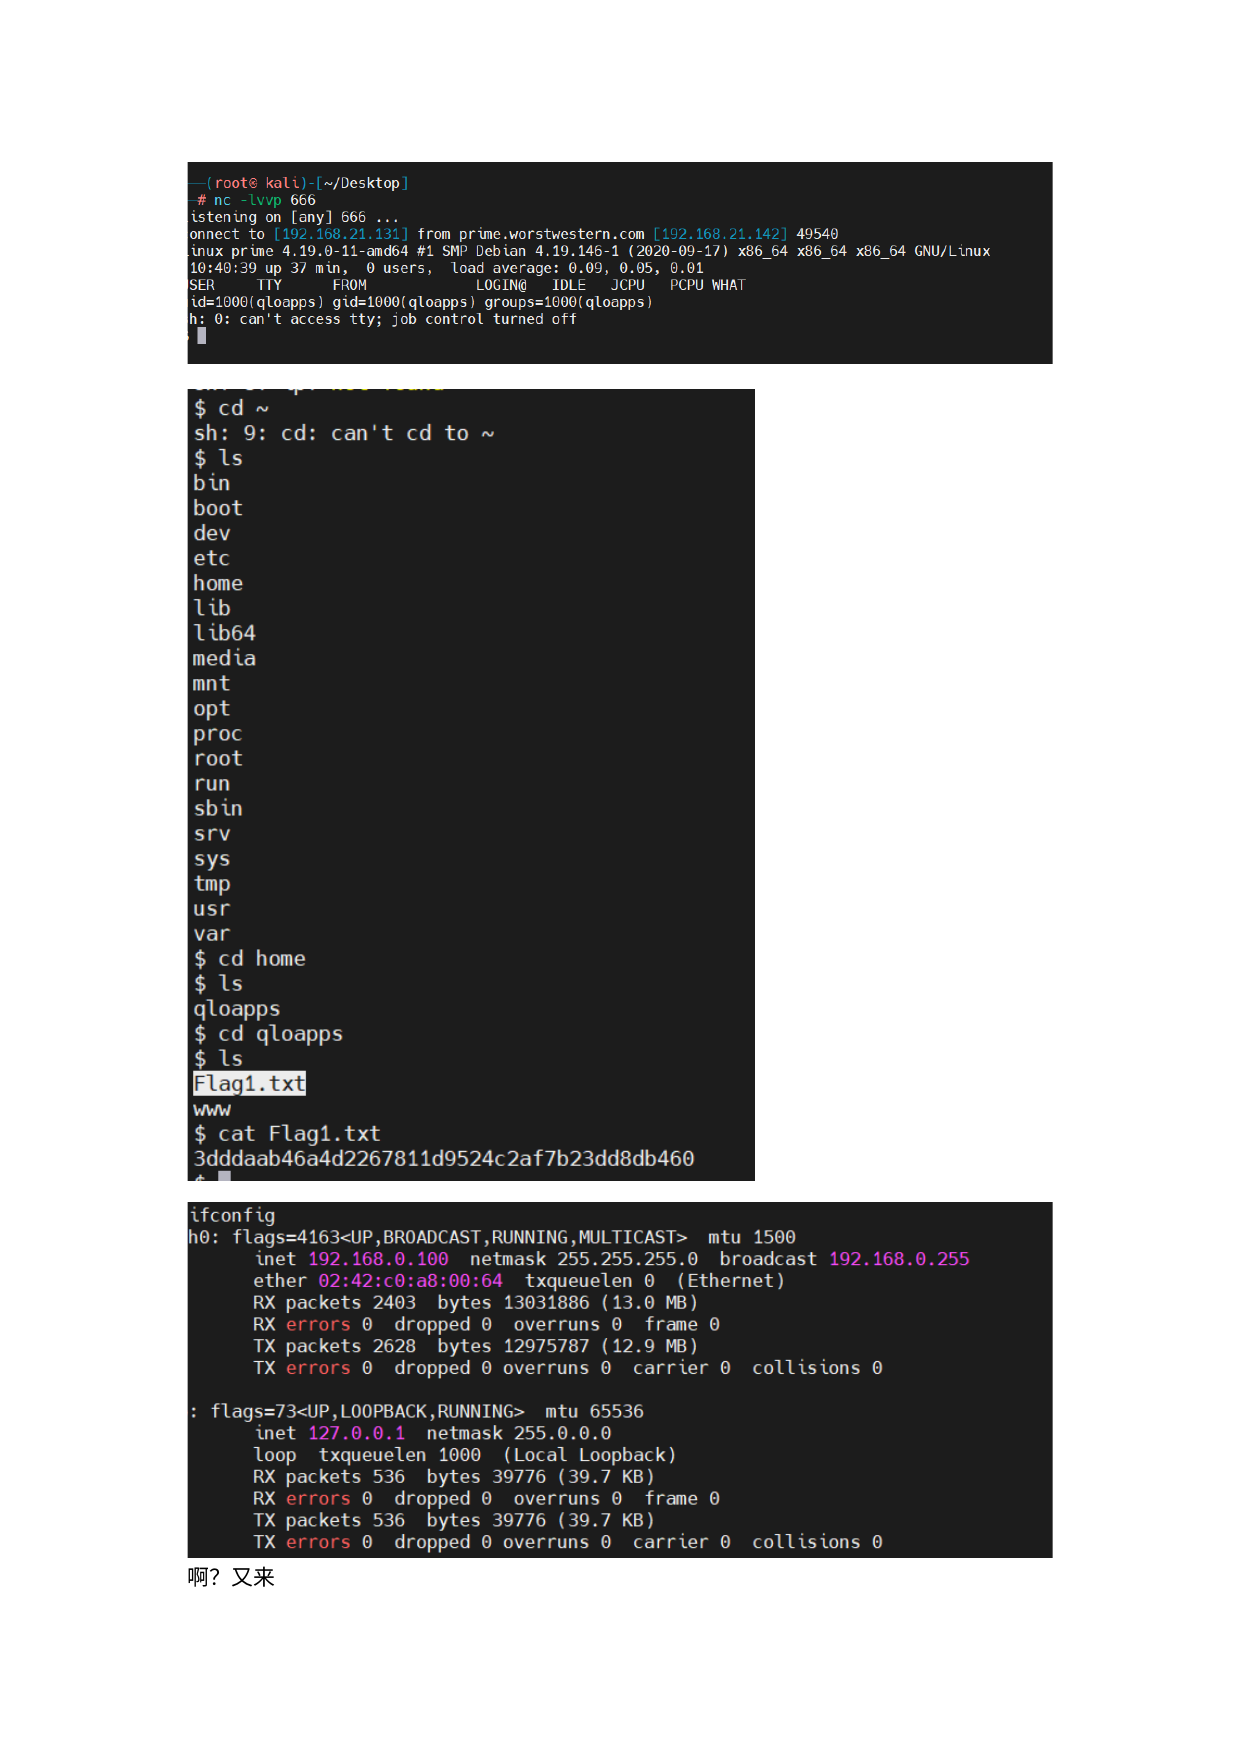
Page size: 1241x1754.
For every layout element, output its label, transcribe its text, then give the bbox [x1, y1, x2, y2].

picture [187, 389, 755, 1181]
text 啊？又来 [187, 1559, 1053, 1592]
picture [187, 162, 1053, 364]
picture [187, 1202, 1053, 1558]
